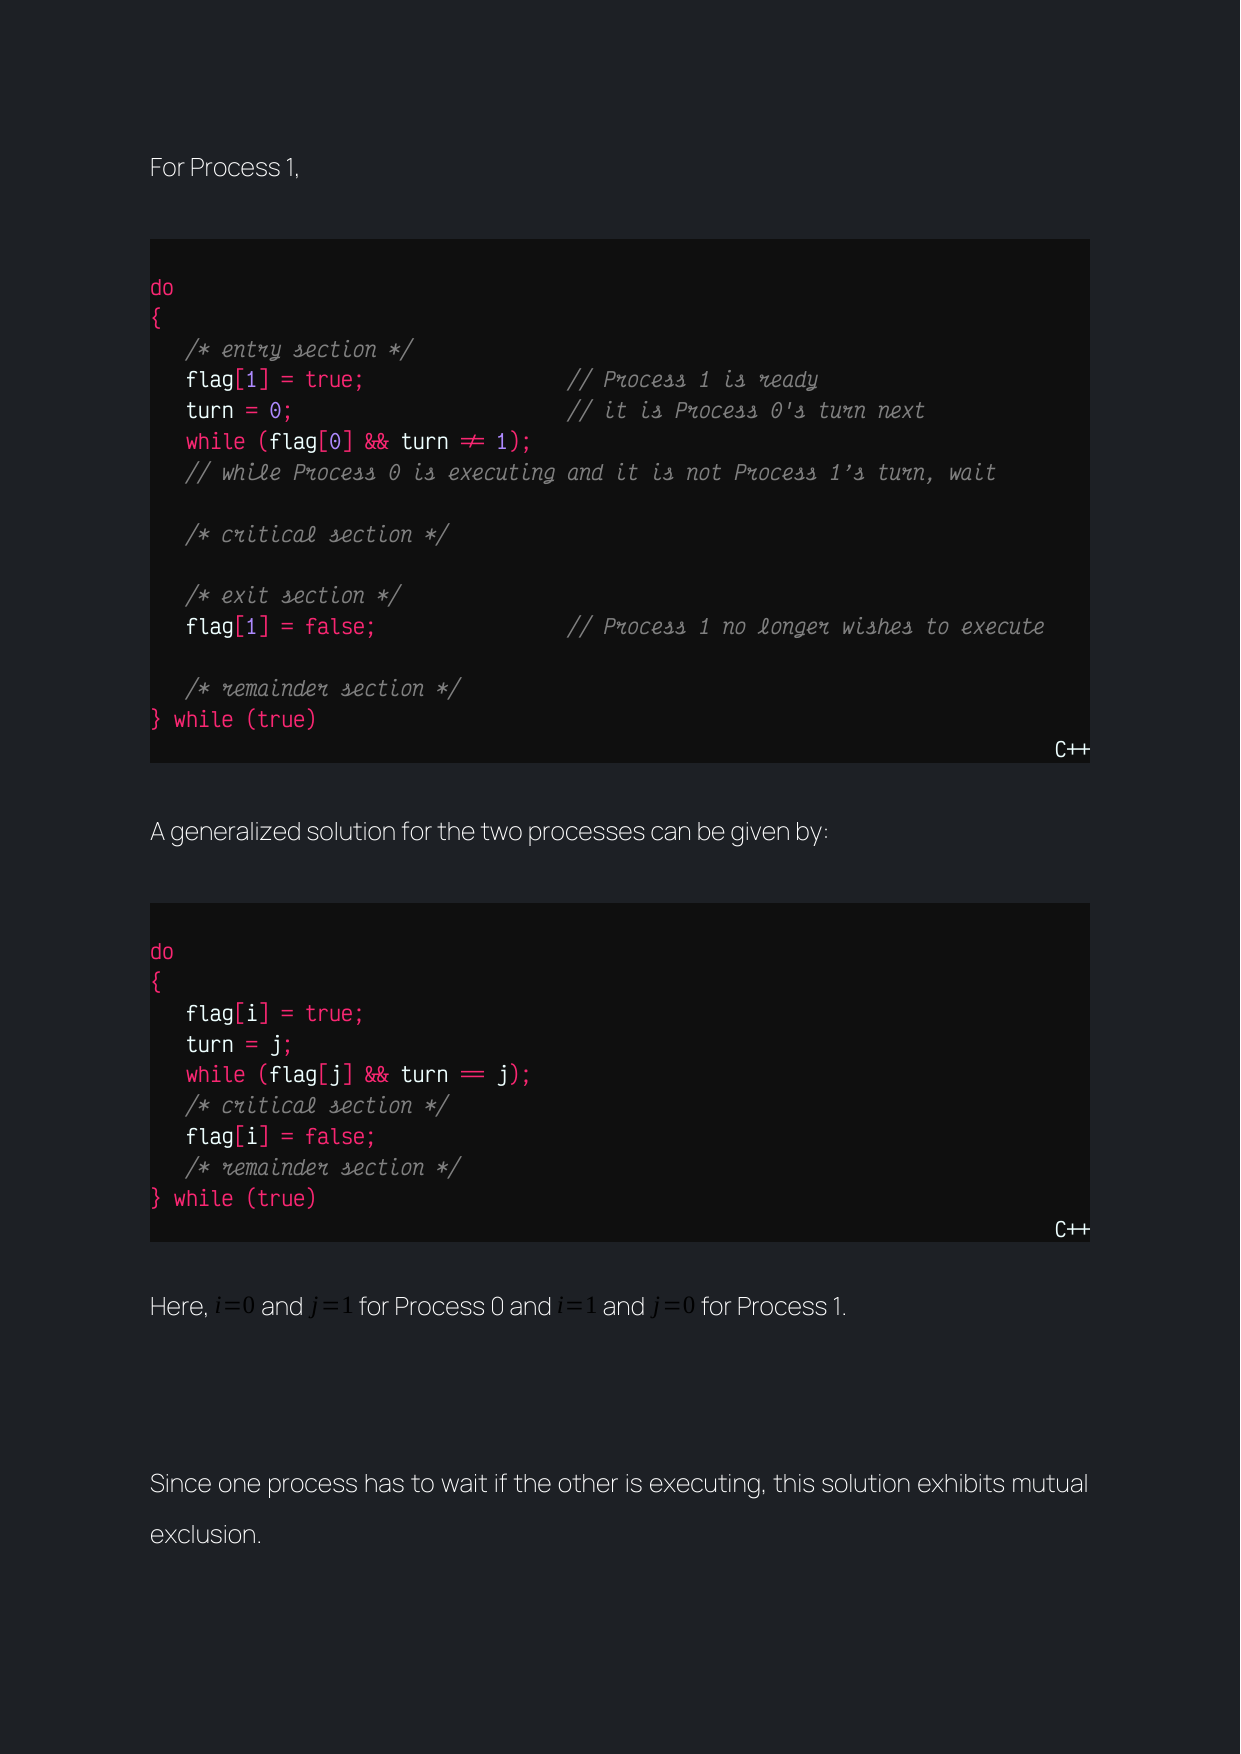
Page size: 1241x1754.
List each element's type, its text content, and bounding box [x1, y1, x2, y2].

text C++ [150, 1211, 1090, 1242]
text C++ [150, 732, 1090, 763]
text Here, and for Process 0 and and for Process 1. [150, 1288, 1090, 1322]
text do { /* entry section */ flag[1] = true; // Process 1 is ready turn = 0; // it is Process 0's turn next while (flag[0] && turn != 1); // while Process 0 is executing and it is not Process 1’s turn, wait /* critical section */ /* exit section */ flag[1] = false; // Process 1 no longer wishes to execute /* remainder section */ } while (true) [150, 269, 1090, 732]
text do { flag[i] = true; turn = j; while (flag[j] && turn == j); /* critical section */ flag[i] = false; /* remainder section */ } while (true) [150, 934, 1090, 1211]
text Since one process has to wait if the other is executing, this solution exhibits mutual exclusion. [150, 1466, 1090, 1551]
text A generalized solution for the two processes can be given by: [150, 814, 1090, 848]
text For Process 1, [150, 150, 1090, 184]
